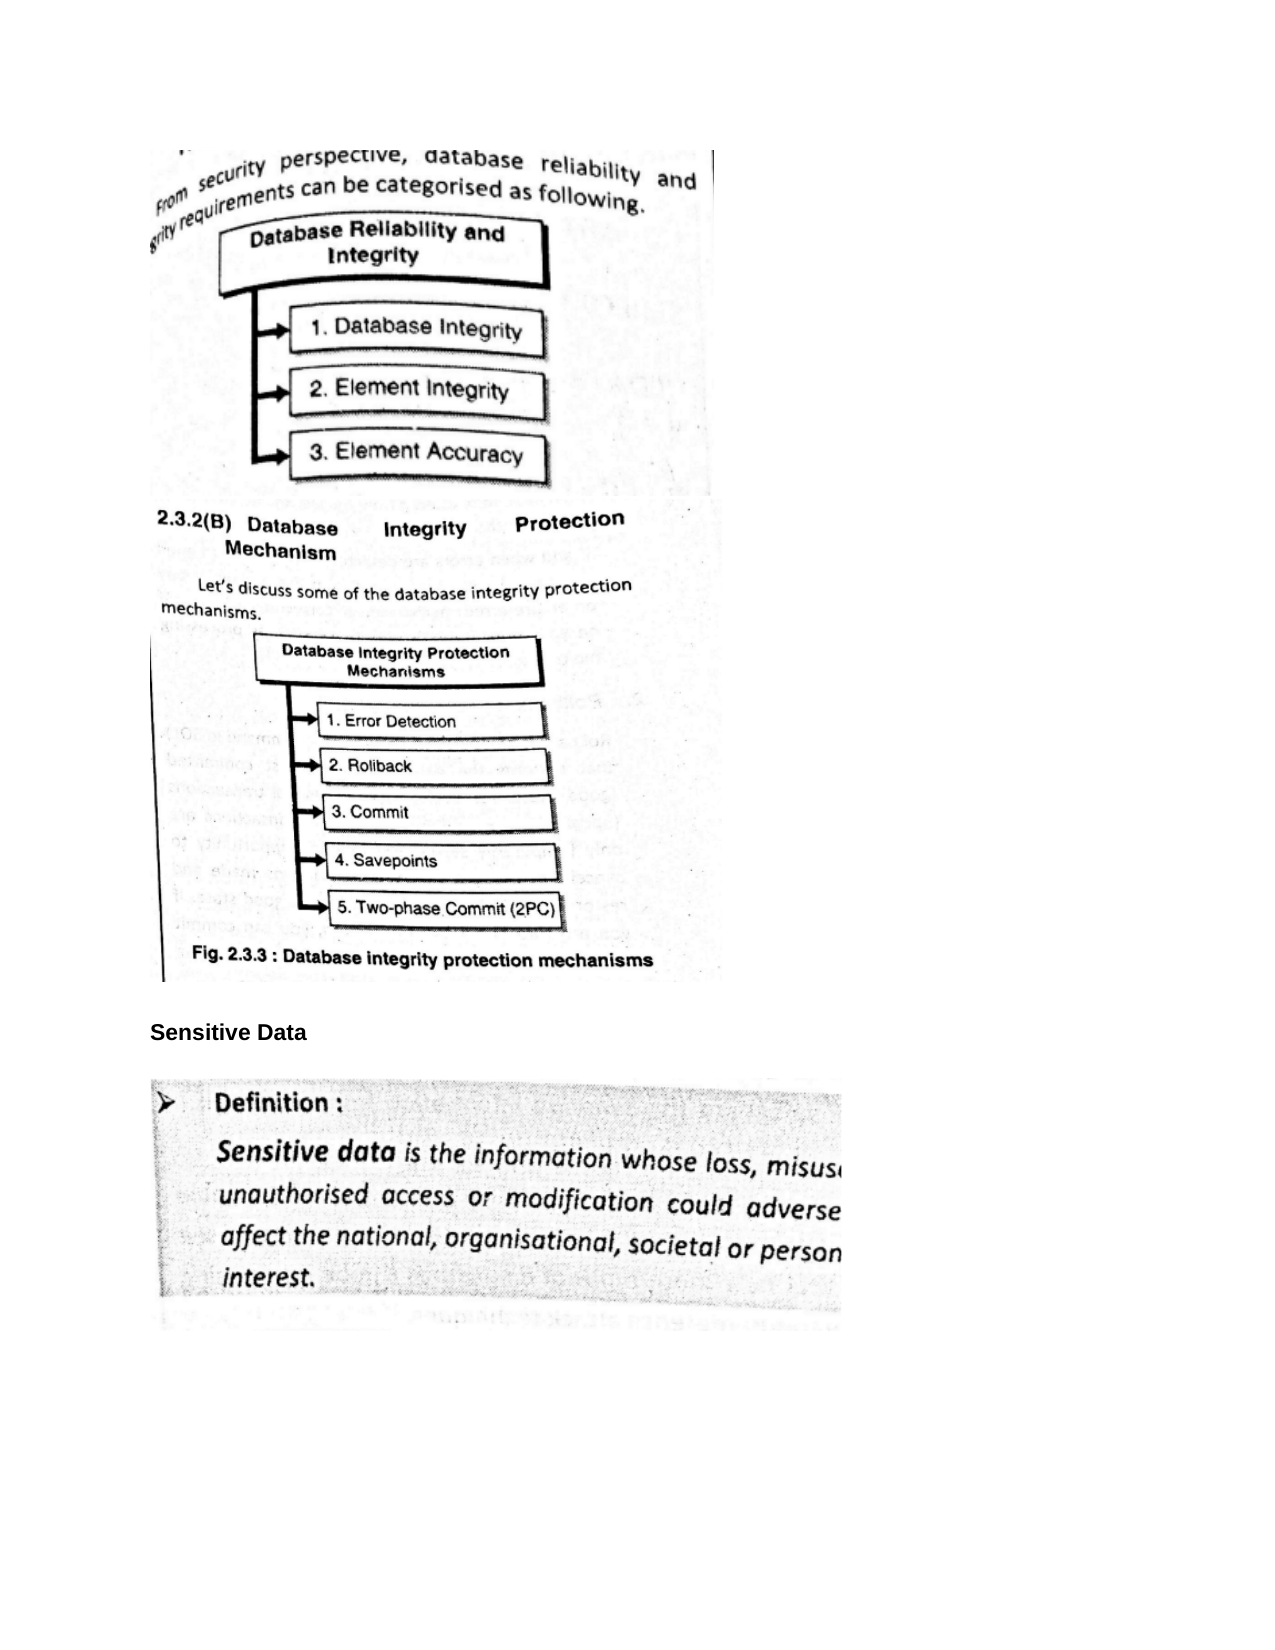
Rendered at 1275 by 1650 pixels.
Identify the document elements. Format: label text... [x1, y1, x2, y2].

picture [150, 499, 722, 982]
picture [150, 150, 714, 496]
picture [150, 1078, 842, 1331]
text Sensitive Data [150, 1018, 1125, 1045]
